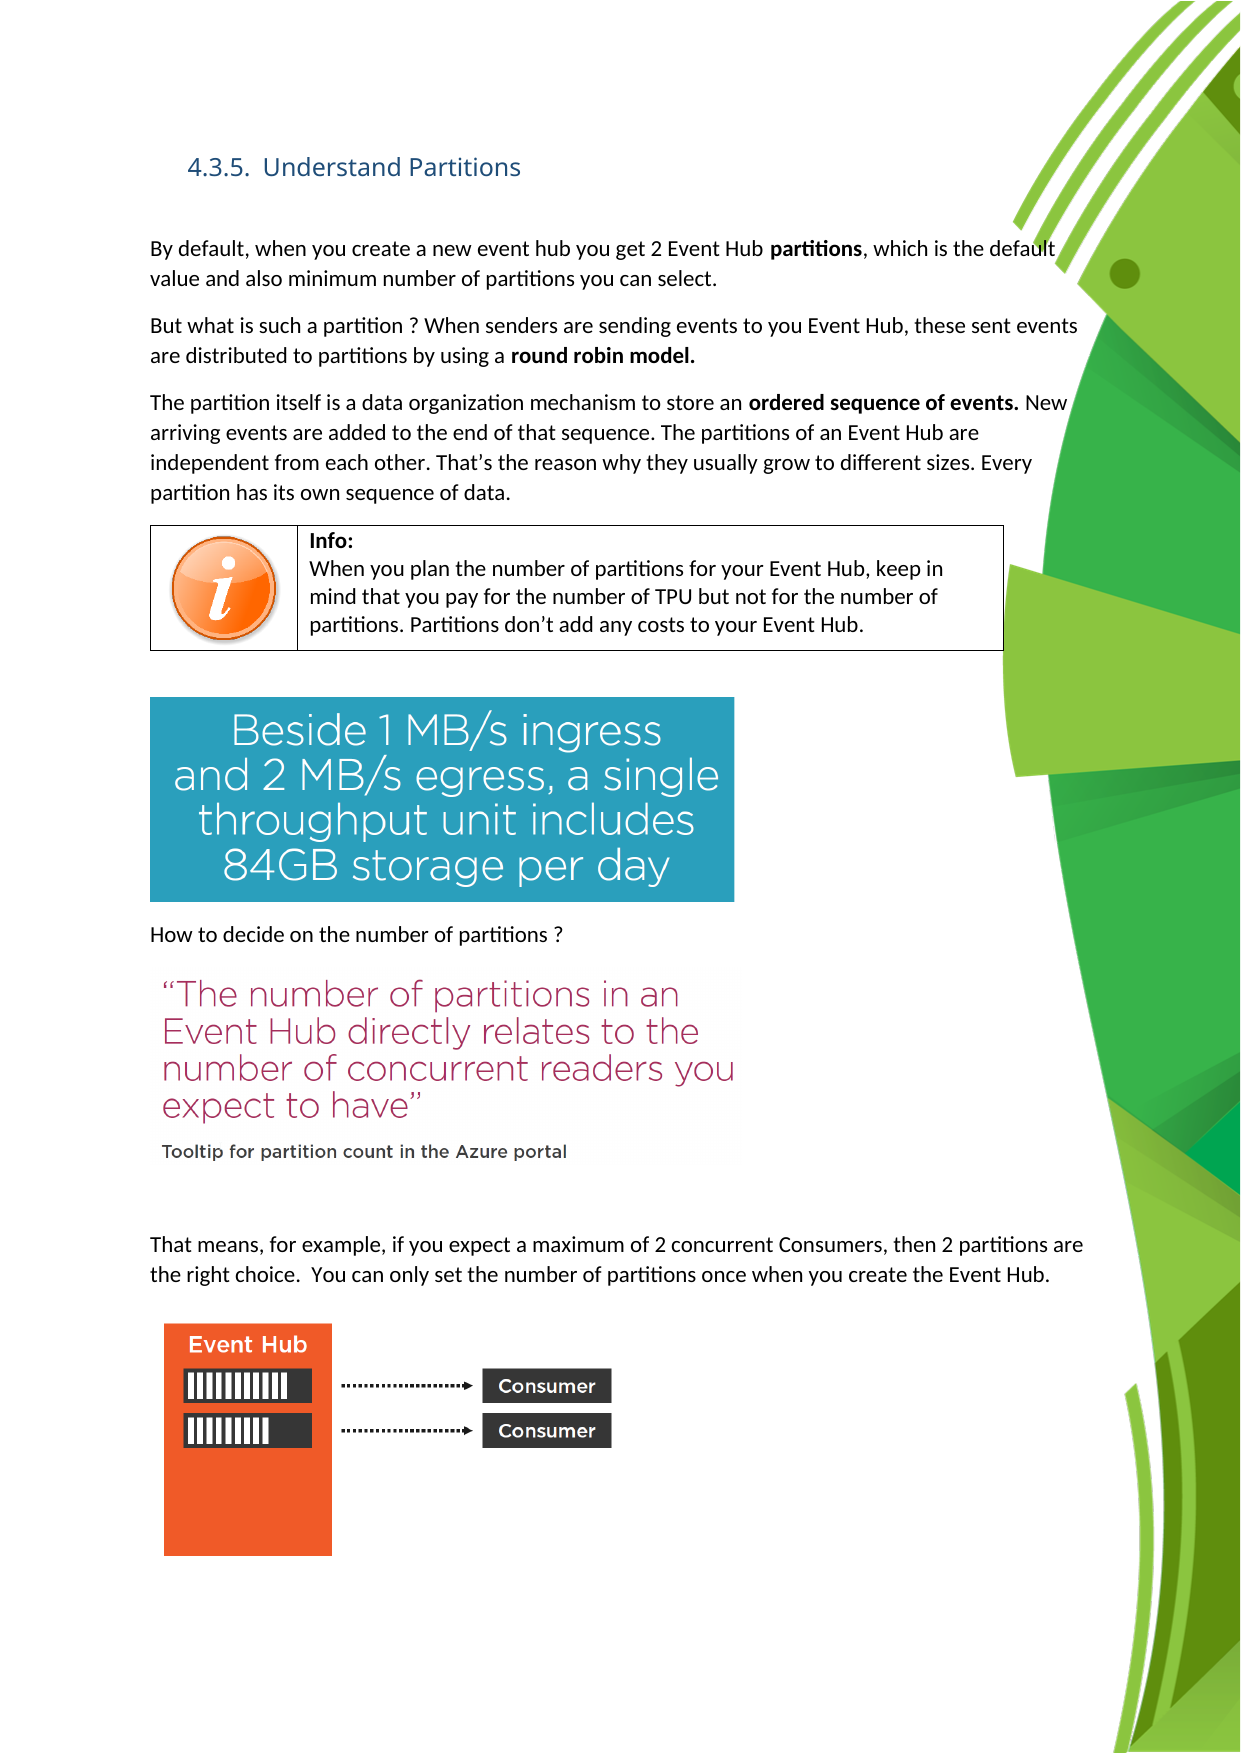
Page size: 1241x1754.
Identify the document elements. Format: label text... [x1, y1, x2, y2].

text But what is such a partition ? When senders are sending events to you Event Hub, these sent events are distributed to partitions by using a round robin model. [150, 311, 1090, 369]
text How to decide on the number of partitions ? [150, 921, 1090, 948]
text That means, for example, if you expect a maximum of 2 concurrent Consumers, then 2 partitions are the right choice. You can only set the number of partitions once when you create the Event Hub. [150, 1230, 1090, 1288]
picture [150, 967, 743, 1165]
table_header Info: When you plan the number of partitions for your Event Hub, keep in mind that you pay for the number of TPU but not for the number of partitions. Partitions don’t add any costs to your Event Hub. [298, 526, 1003, 650]
table_header [151, 526, 161, 650]
table_header [286, 526, 297, 650]
picture [161, 526, 286, 650]
picture [990, 1, 1241, 1753]
text The partition itself is a data organization mechanism to store an ordered sequence of events. New arriving events are added to the end of that sequence. The partitions of an Event Hub are independent from each other. That’s the reason why they usually grow to different sizes. Every partition has its own sequence of data. [150, 388, 1090, 506]
text By default, when you create a new event hub you get 2 Event Hub partitions, which is the default value and also minimum number of partitions you can select. [150, 234, 1090, 292]
picture [150, 697, 735, 902]
subtitle Understand Partitions [187, 150, 1090, 184]
picture [150, 1307, 629, 1569]
